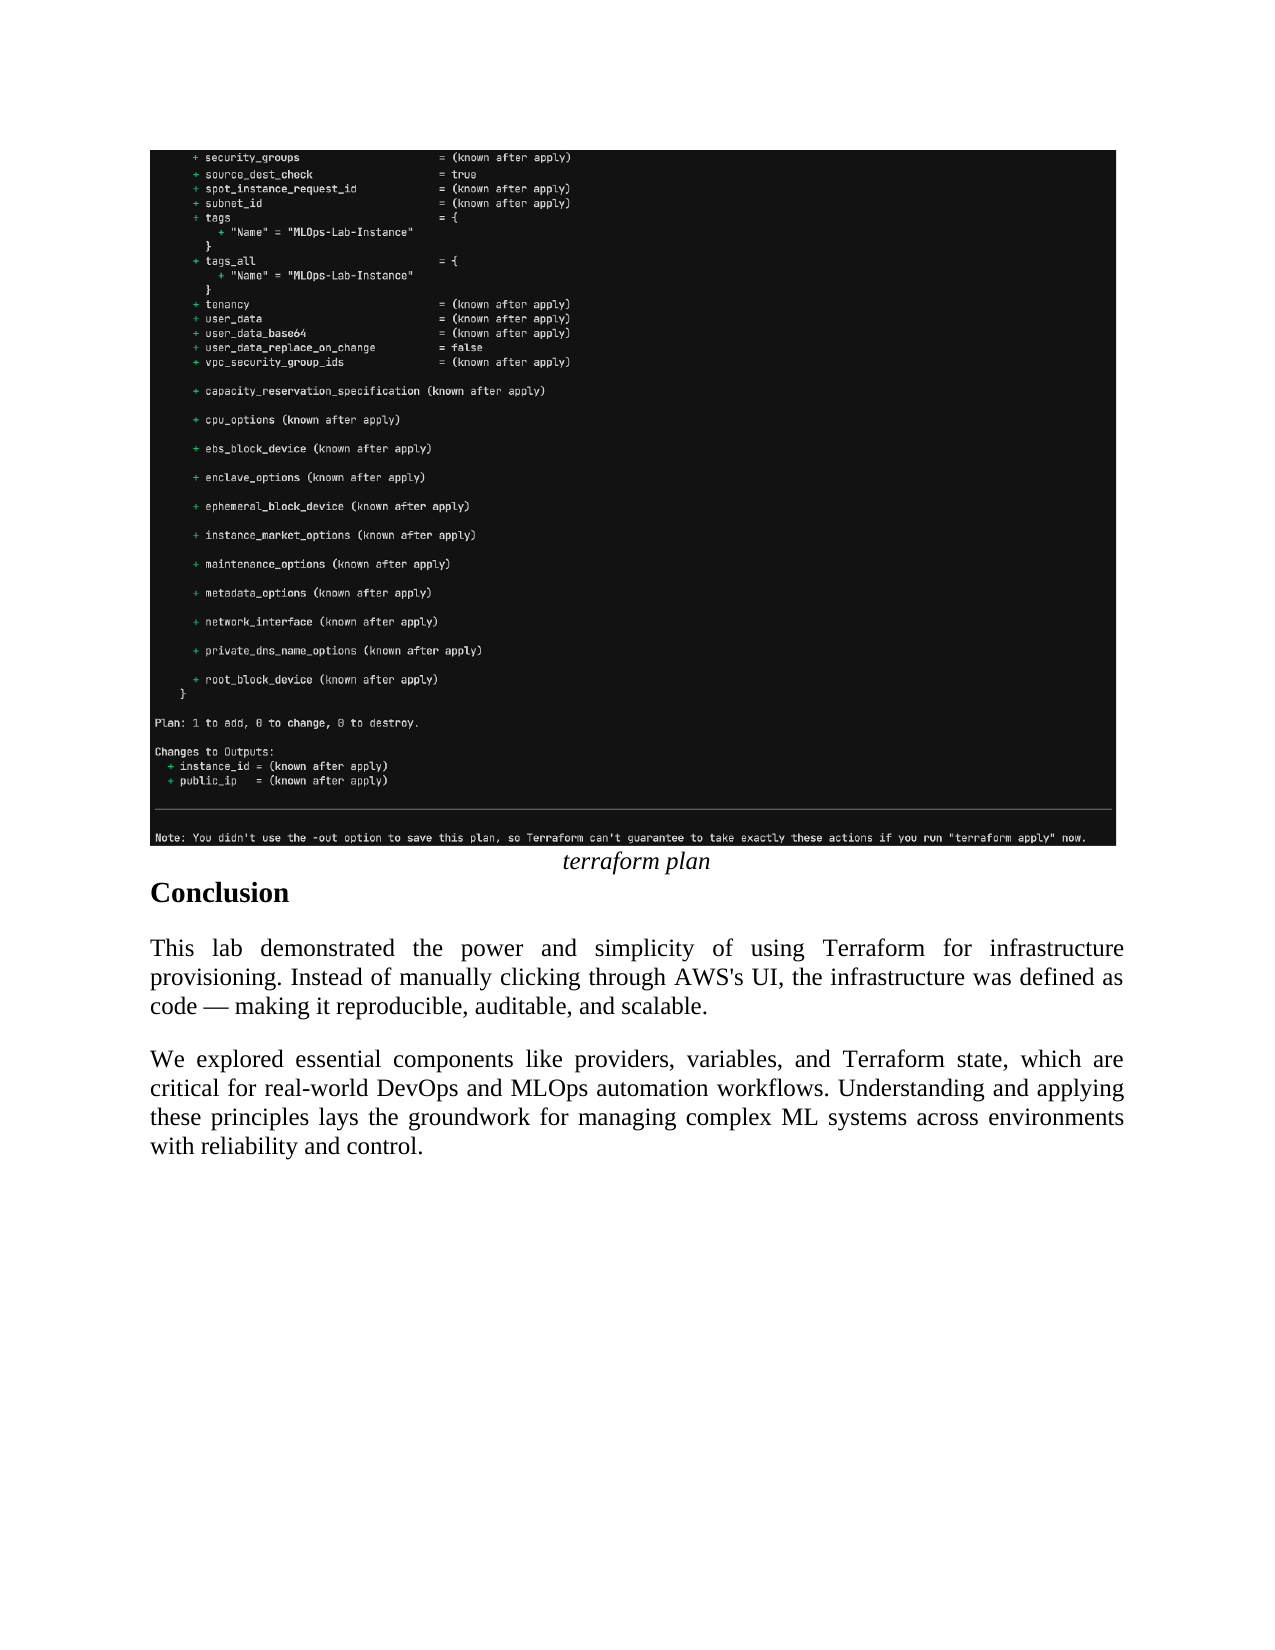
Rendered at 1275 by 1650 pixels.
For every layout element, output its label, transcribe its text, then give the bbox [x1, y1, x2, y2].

text This lab demonstrated the power and simplicity of using Terraform for infrastructure provisioning. Instead of manually clicking through AWS's UI, the infrastructure was defined as code — making it reproducible, auditable, and scalable. [150, 933, 1125, 1019]
text terraform plan [150, 846, 1125, 875]
text We explored essential components like providers, variables, and Terraform state, which are critical for real-world DevOps and MLOps automation workflows. Understanding and applying these principles lays the groundwork for managing complex ML systems across environments with reliability and control. [150, 1044, 1125, 1159]
text Conclusion [150, 875, 1125, 908]
picture [150, 150, 1117, 846]
